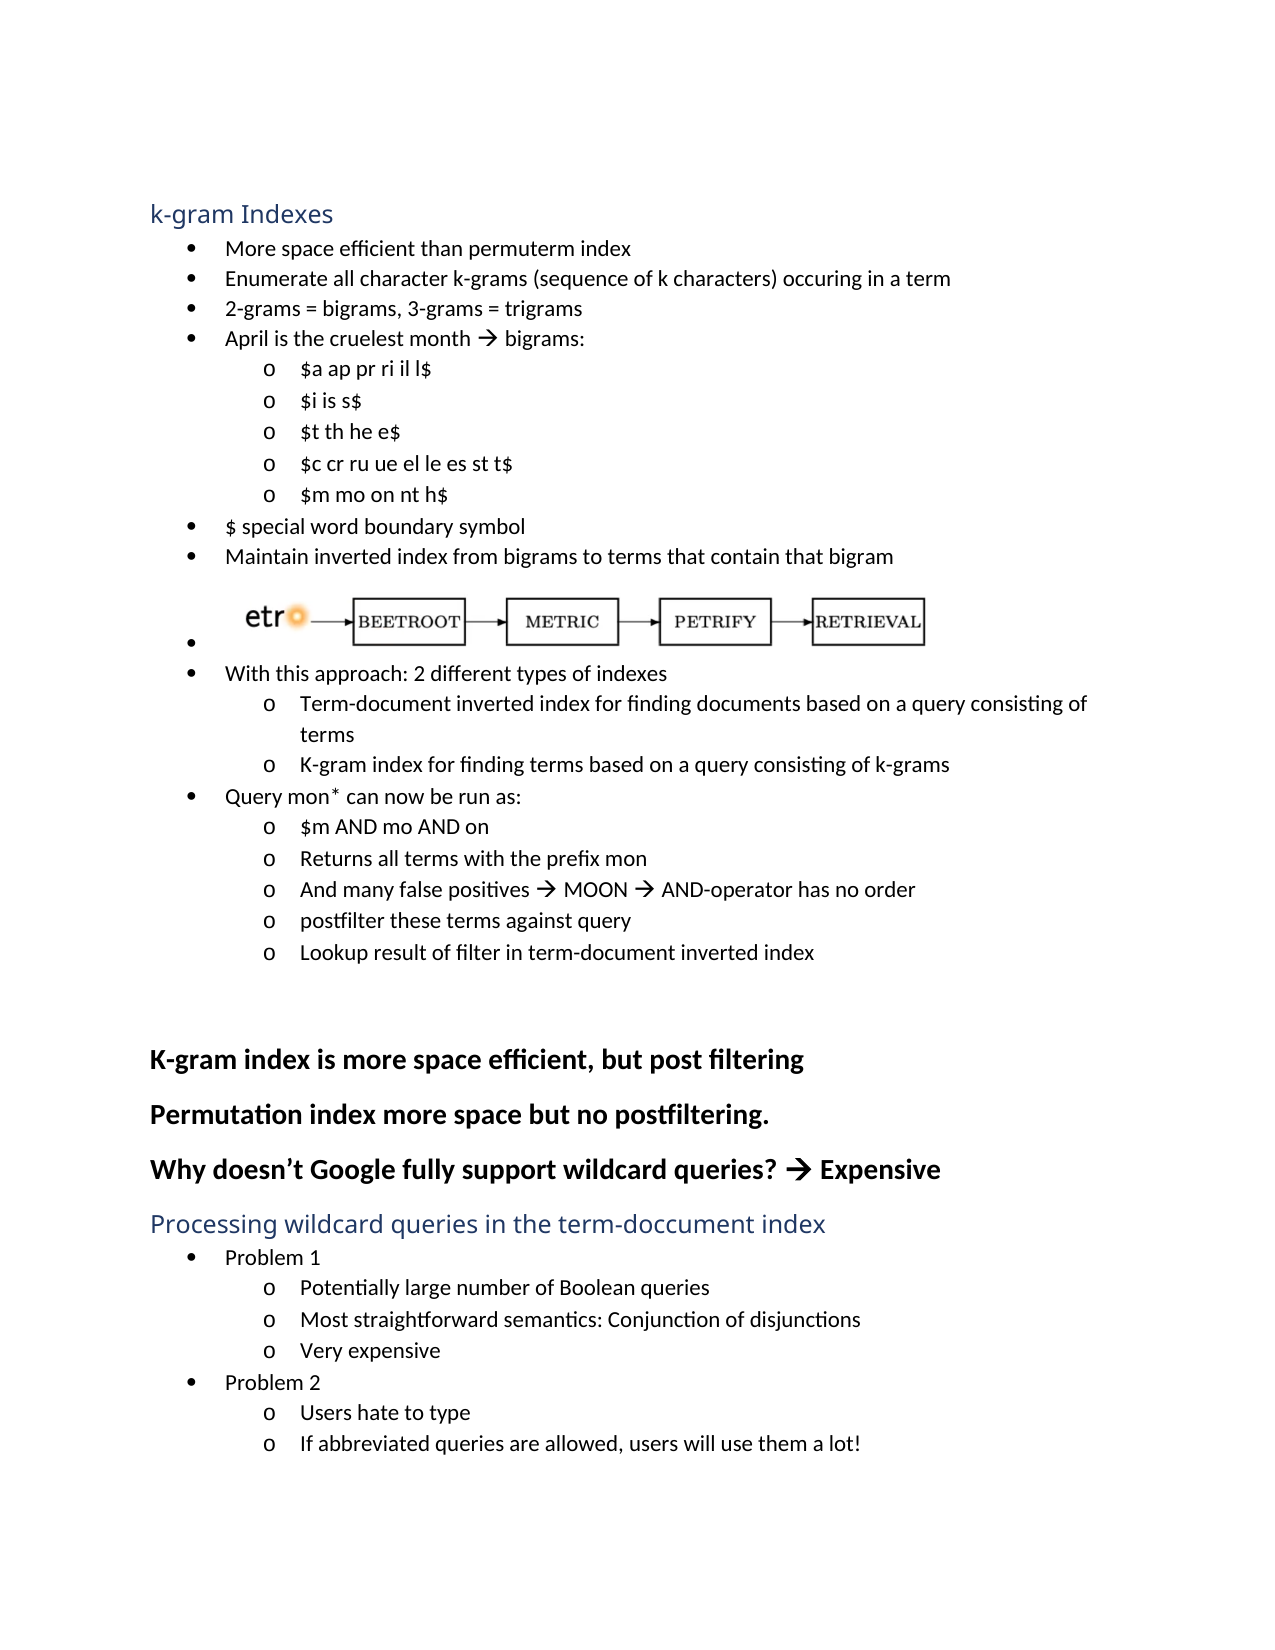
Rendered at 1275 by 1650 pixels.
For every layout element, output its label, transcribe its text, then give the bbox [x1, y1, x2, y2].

list Lookup result of filter in term-document inverted index [262, 938, 1125, 967]
picture [225, 572, 948, 652]
text Why doesn’t Google fully support wildcard queries? Expensive [150, 1151, 1125, 1187]
list With this approach: 2 different types of indexes [187, 659, 1125, 687]
list $t th he e$ [262, 417, 1125, 447]
list Very expensive [262, 1336, 1125, 1366]
list Users hate to type [262, 1398, 1125, 1427]
text Permutation index more space but no postfiltering. [150, 1096, 1125, 1132]
list $c cr ru ue el le es st t$ [262, 449, 1125, 478]
list 2-grams = bigrams, 3-grams = trigrams [187, 294, 1125, 322]
list Returns all terms with the prefix mon [262, 844, 1125, 873]
list If abbreviated queries are allowed, users will use them a lot! [262, 1429, 1125, 1459]
list More space efficient than permuterm index [187, 234, 1125, 262]
list Problem 1 [187, 1243, 1125, 1271]
subtitle k-gram Indexes [150, 197, 1125, 231]
list Query mon* can now be run as: [187, 782, 1125, 810]
list $a ap pr ri il l$ [262, 354, 1125, 384]
list $ special word boundary symbol [187, 512, 1125, 540]
list $m mo on nt h$ [262, 480, 1125, 509]
list K-gram index for finding terms based on a query consisting of k-grams [262, 751, 1125, 780]
list Term-document inverted index for finding documents based on a query consisting of terms [262, 689, 1125, 748]
list Potentially large number of Boolean queries [262, 1273, 1125, 1303]
list $i is s$ [262, 386, 1125, 415]
text K-gram index is more space efficient, but post filtering [150, 1041, 1125, 1077]
list Enumerate all character k-grams (sequence of k characters) occuring in a term [187, 264, 1125, 292]
list Most straightforward semantics: Conjunction of disjunctions [262, 1305, 1125, 1334]
list postfilter these terms against query [262, 907, 1125, 936]
list And many false positives MOON AND-operator has no order [262, 875, 1125, 904]
list April is the cruelest month bigrams: [187, 324, 1125, 352]
subtitle Processing wildcard queries in the term-doccument index [150, 1207, 1125, 1241]
list Maintain inverted index from bigrams to terms that contain that bigram [187, 542, 1125, 570]
list Problem 2 [187, 1368, 1125, 1396]
list $m AND mo AND on [262, 812, 1125, 841]
